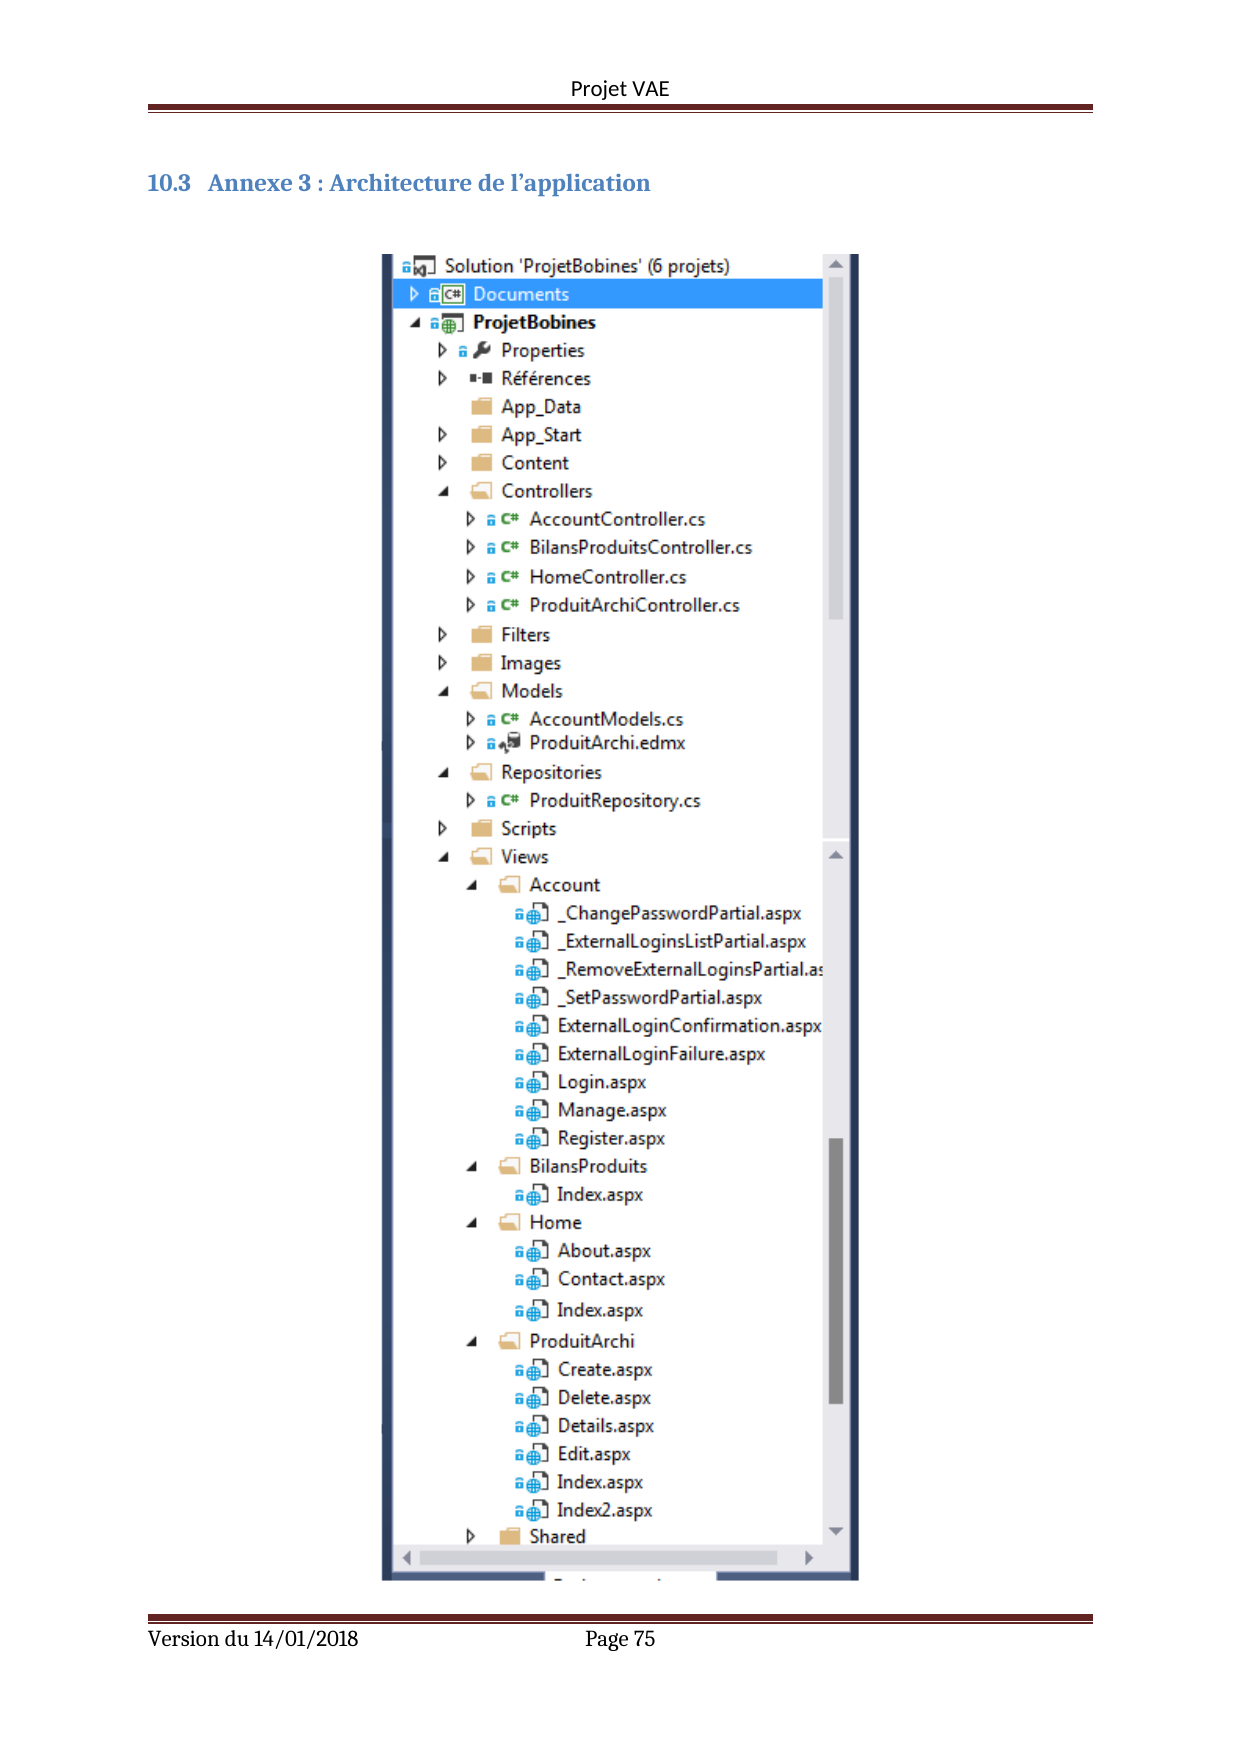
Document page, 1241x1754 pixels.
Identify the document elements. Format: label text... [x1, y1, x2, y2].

picture [381, 254, 859, 1584]
subtitle Annexe 3 : Architecture de l’application [148, 168, 1093, 197]
